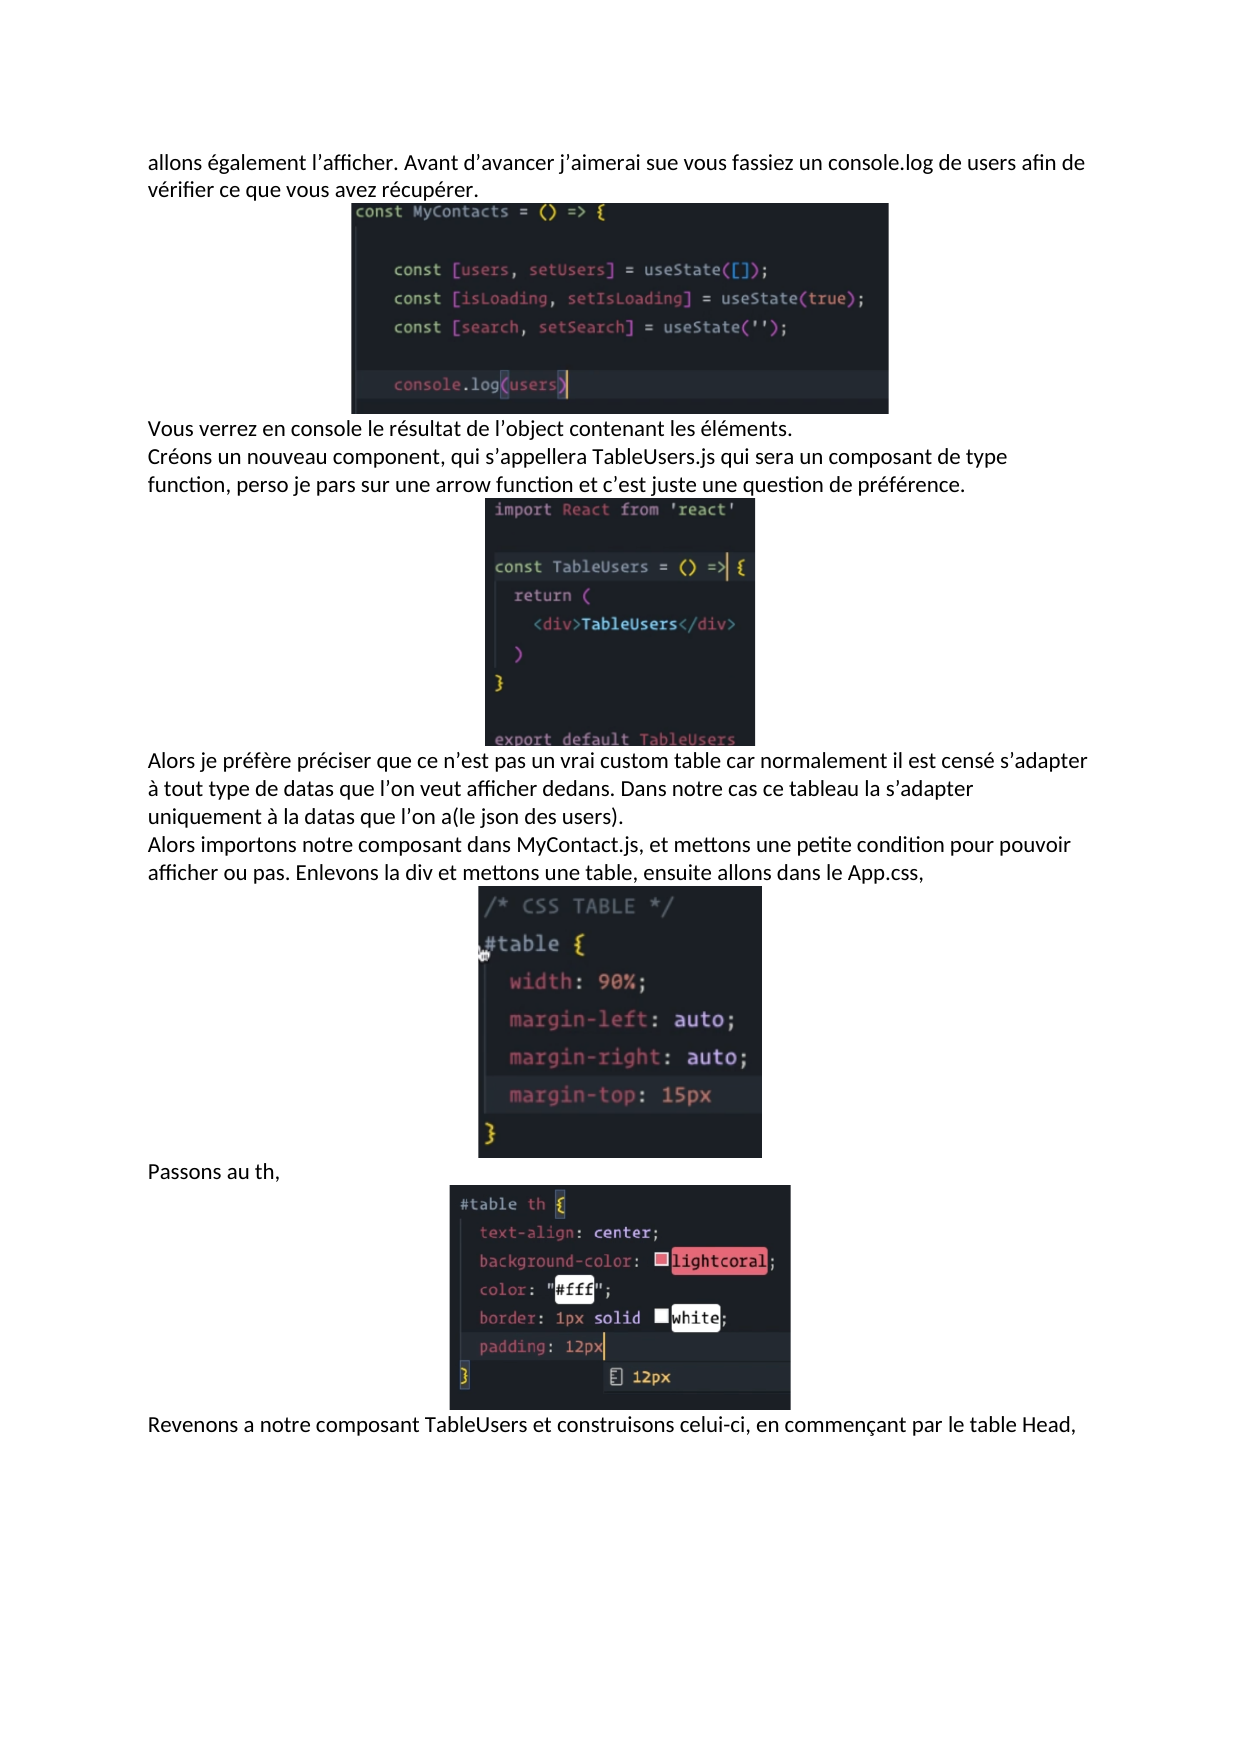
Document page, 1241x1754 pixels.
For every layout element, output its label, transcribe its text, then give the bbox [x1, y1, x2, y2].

text Vous verrez en console le résultat de l’object contenant les éléments. [148, 414, 1093, 442]
text Créons un nouveau component, qui s’appellera TableUsers.js qui sera un composant de type function, perso je pars sur une arrow function et c’est juste une question de préférence. [148, 442, 1093, 498]
picture [351, 203, 889, 414]
text Alors importons notre composant dans MyContact.js, et mettons une petite condition pour pouvoir afficher ou pas. Enlevons la div et mettons une table, ensuite allons dans le App.css, [148, 830, 1093, 886]
text Revenons a notre composant TableUsers et construisons celui-ci, en commençant par le table Head, [148, 1410, 1093, 1438]
picture [478, 886, 762, 1158]
picture [485, 498, 755, 746]
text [148, 148, 1093, 204]
text Alors je préfère préciser que ce n’est pas un vrai custom table car normalement il est censé s’adapter à tout type de datas que l’on veut afficher dedans. Dans notre cas ce tableau la s’adapter uniquement à la datas que l’on a(le json des users). [148, 746, 1093, 830]
text Passons au th, [148, 1157, 1093, 1185]
picture [449, 1185, 791, 1410]
